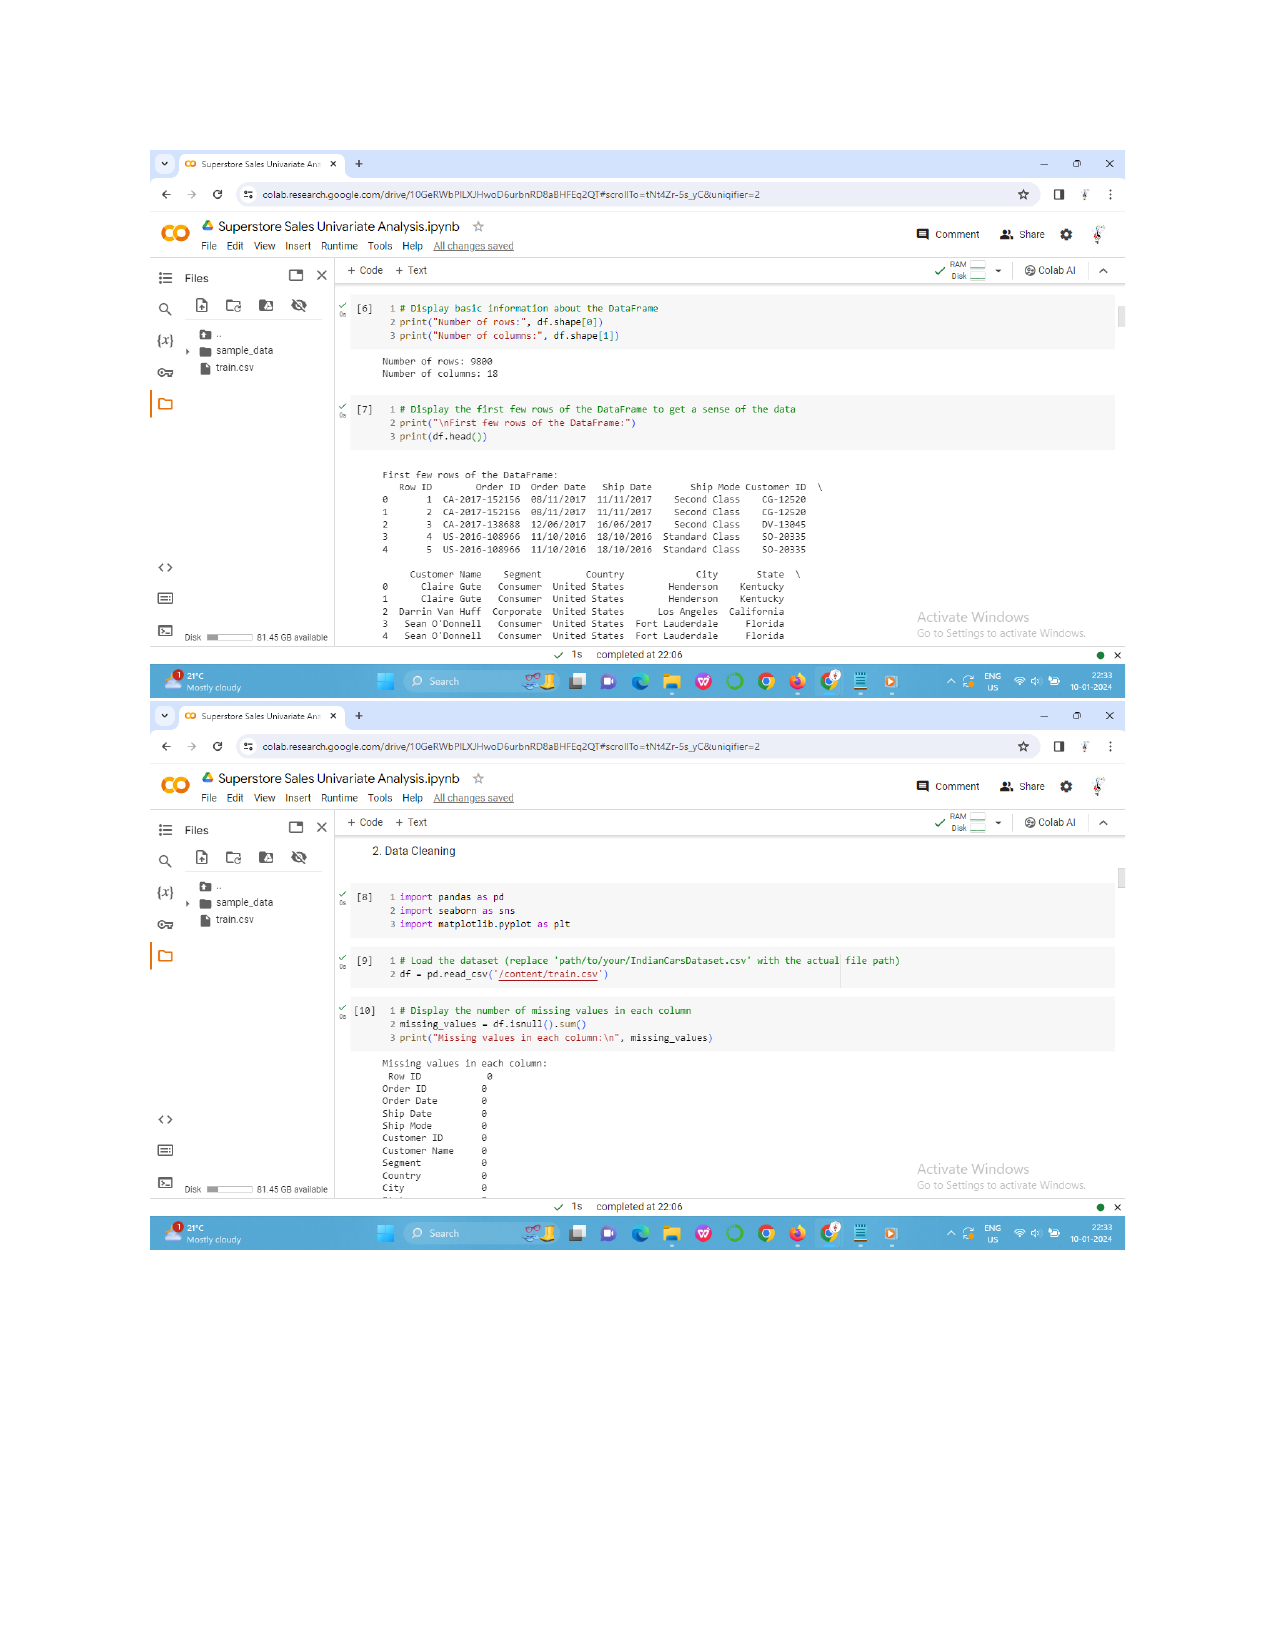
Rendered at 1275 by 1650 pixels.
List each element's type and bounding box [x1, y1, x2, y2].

picture [150, 150, 1125, 698]
picture [150, 701, 1125, 1250]
